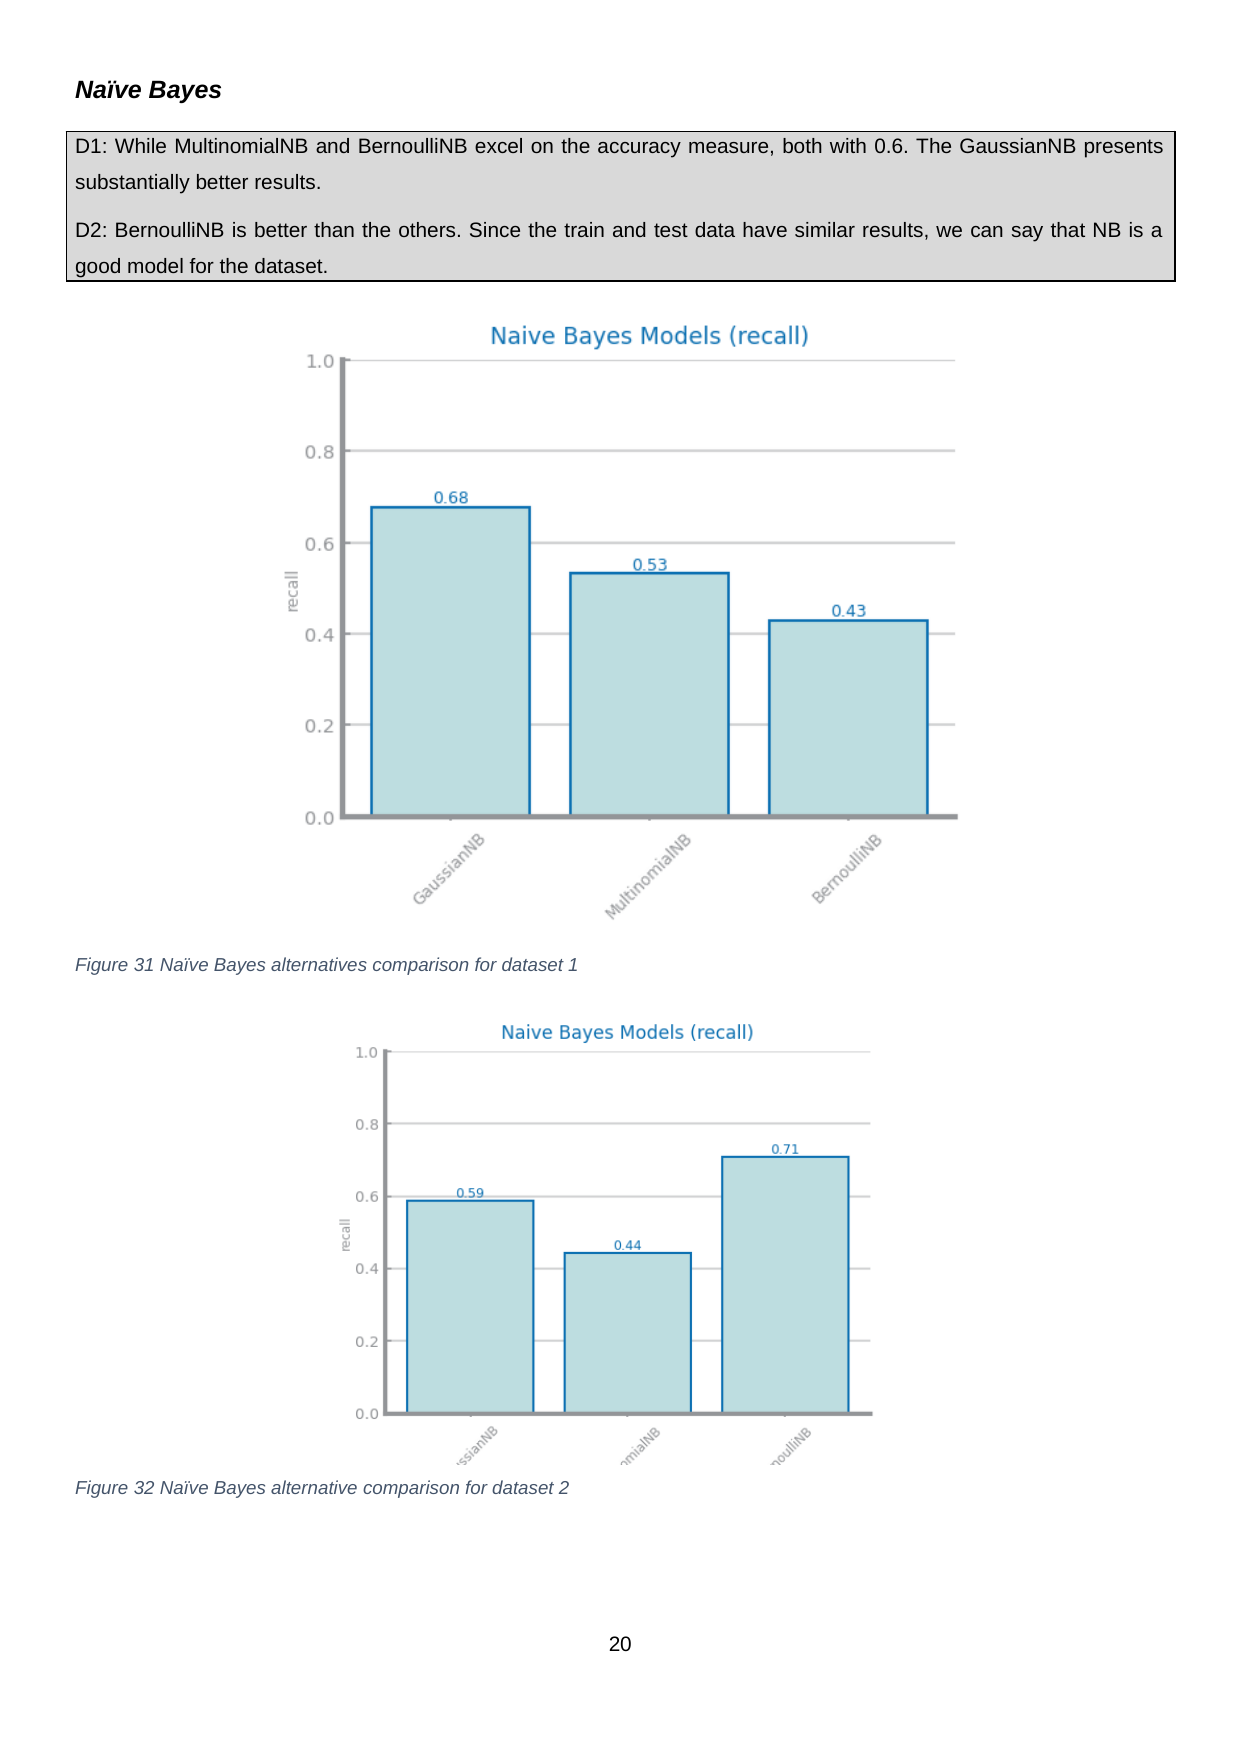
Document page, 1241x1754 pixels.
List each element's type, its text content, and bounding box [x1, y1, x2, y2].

picture [307, 996, 933, 1465]
text Figure 32 Naïve Bayes alternative comparison for dataset 2 [75, 1477, 1165, 1498]
text D2: BernoulliNB is better than the others. Since the train and test data have similar results, we can say that NB is a good model for the dataset. [67, 215, 1174, 280]
picture [265, 306, 975, 942]
subtitle Naïve Bayes [75, 75, 1165, 104]
text D1: While MultinomialNB and BernoulliNB excel on the accuracy measure, both with 0.6. The GaussianNB presents substantially better results. [67, 132, 1174, 194]
text Figure 31 Naïve Bayes alternatives comparison for dataset 1 [75, 954, 1165, 975]
